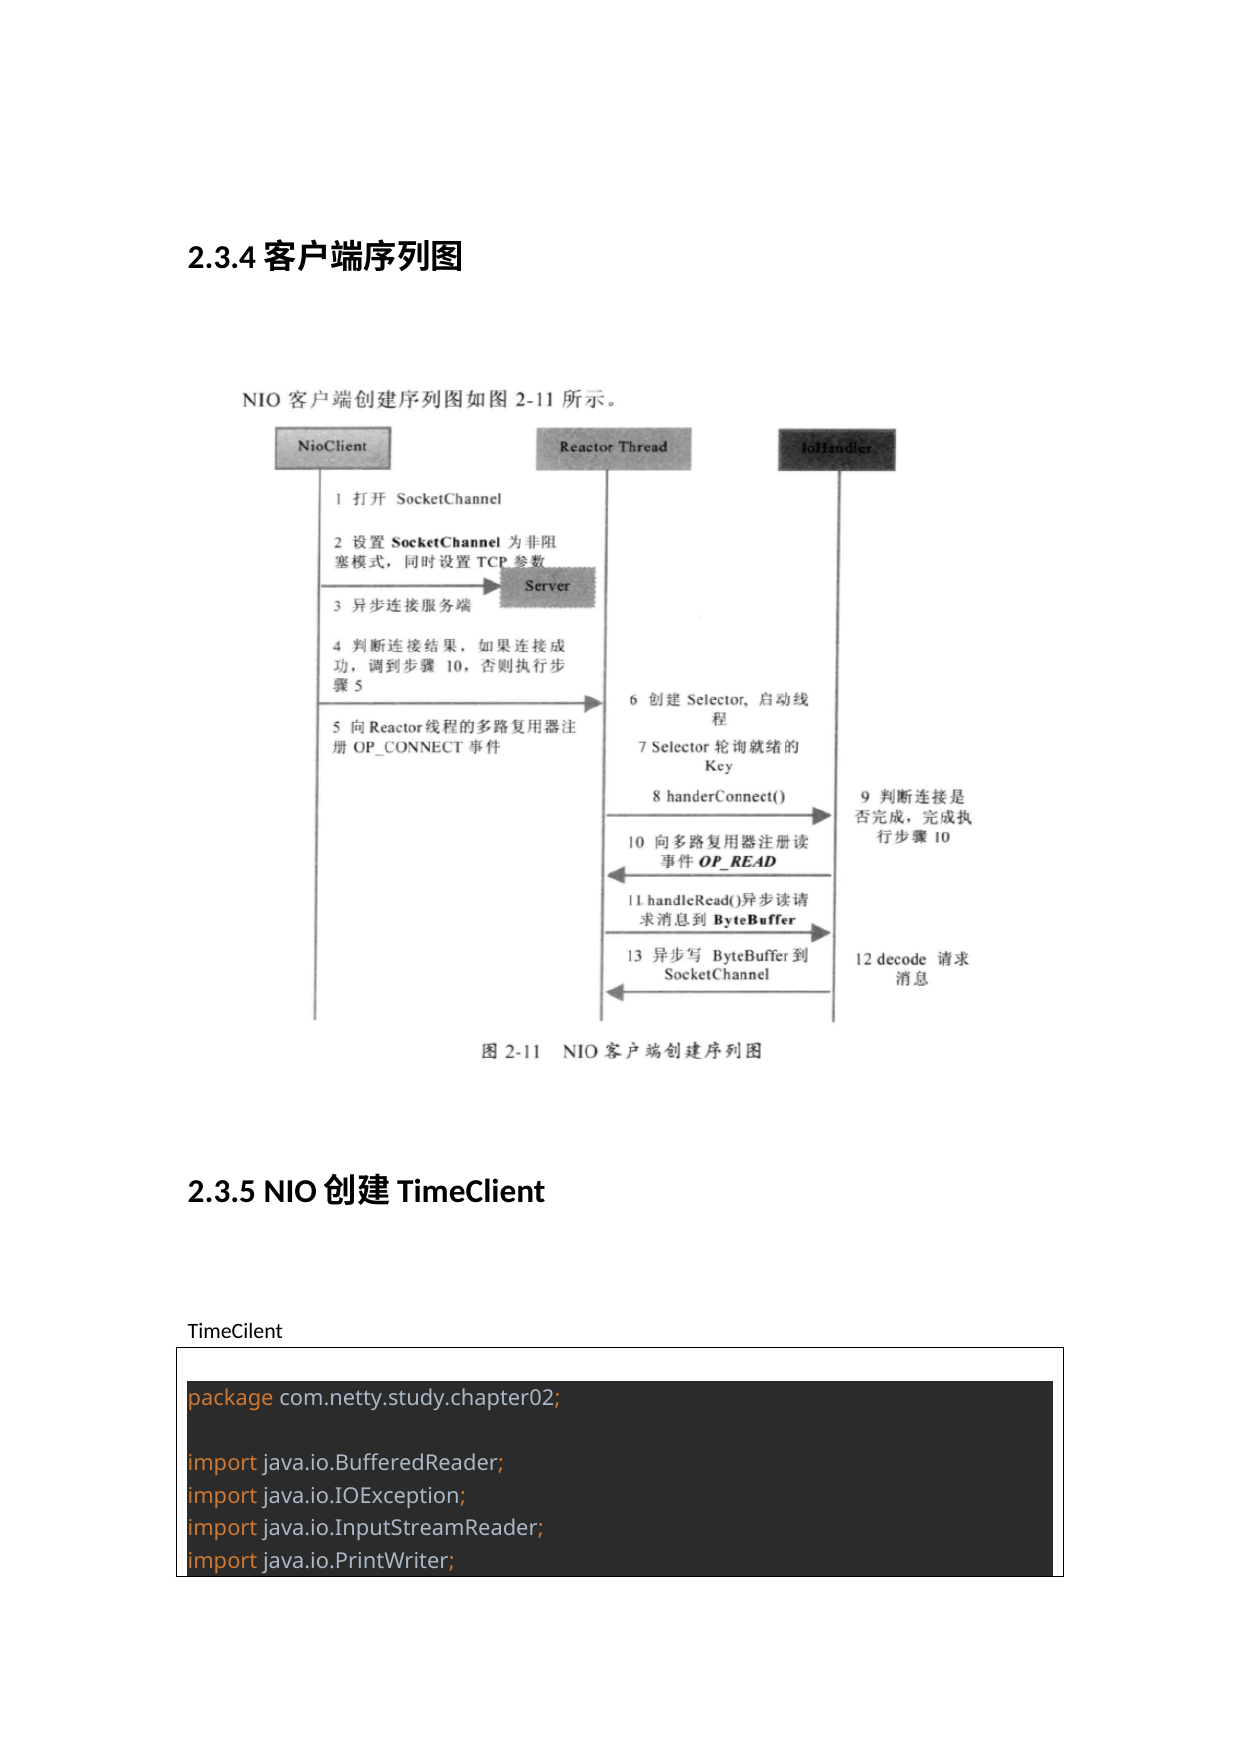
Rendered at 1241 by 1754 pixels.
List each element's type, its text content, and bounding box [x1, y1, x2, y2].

text TimeCilent [187, 1315, 1053, 1347]
picture [187, 380, 1052, 1081]
subtitle 2.3.4 客户端序列图 [187, 222, 1053, 287]
subtitle 2.3.5 NIO创建TimeClient [187, 1155, 1053, 1220]
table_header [177, 1348, 1063, 1576]
